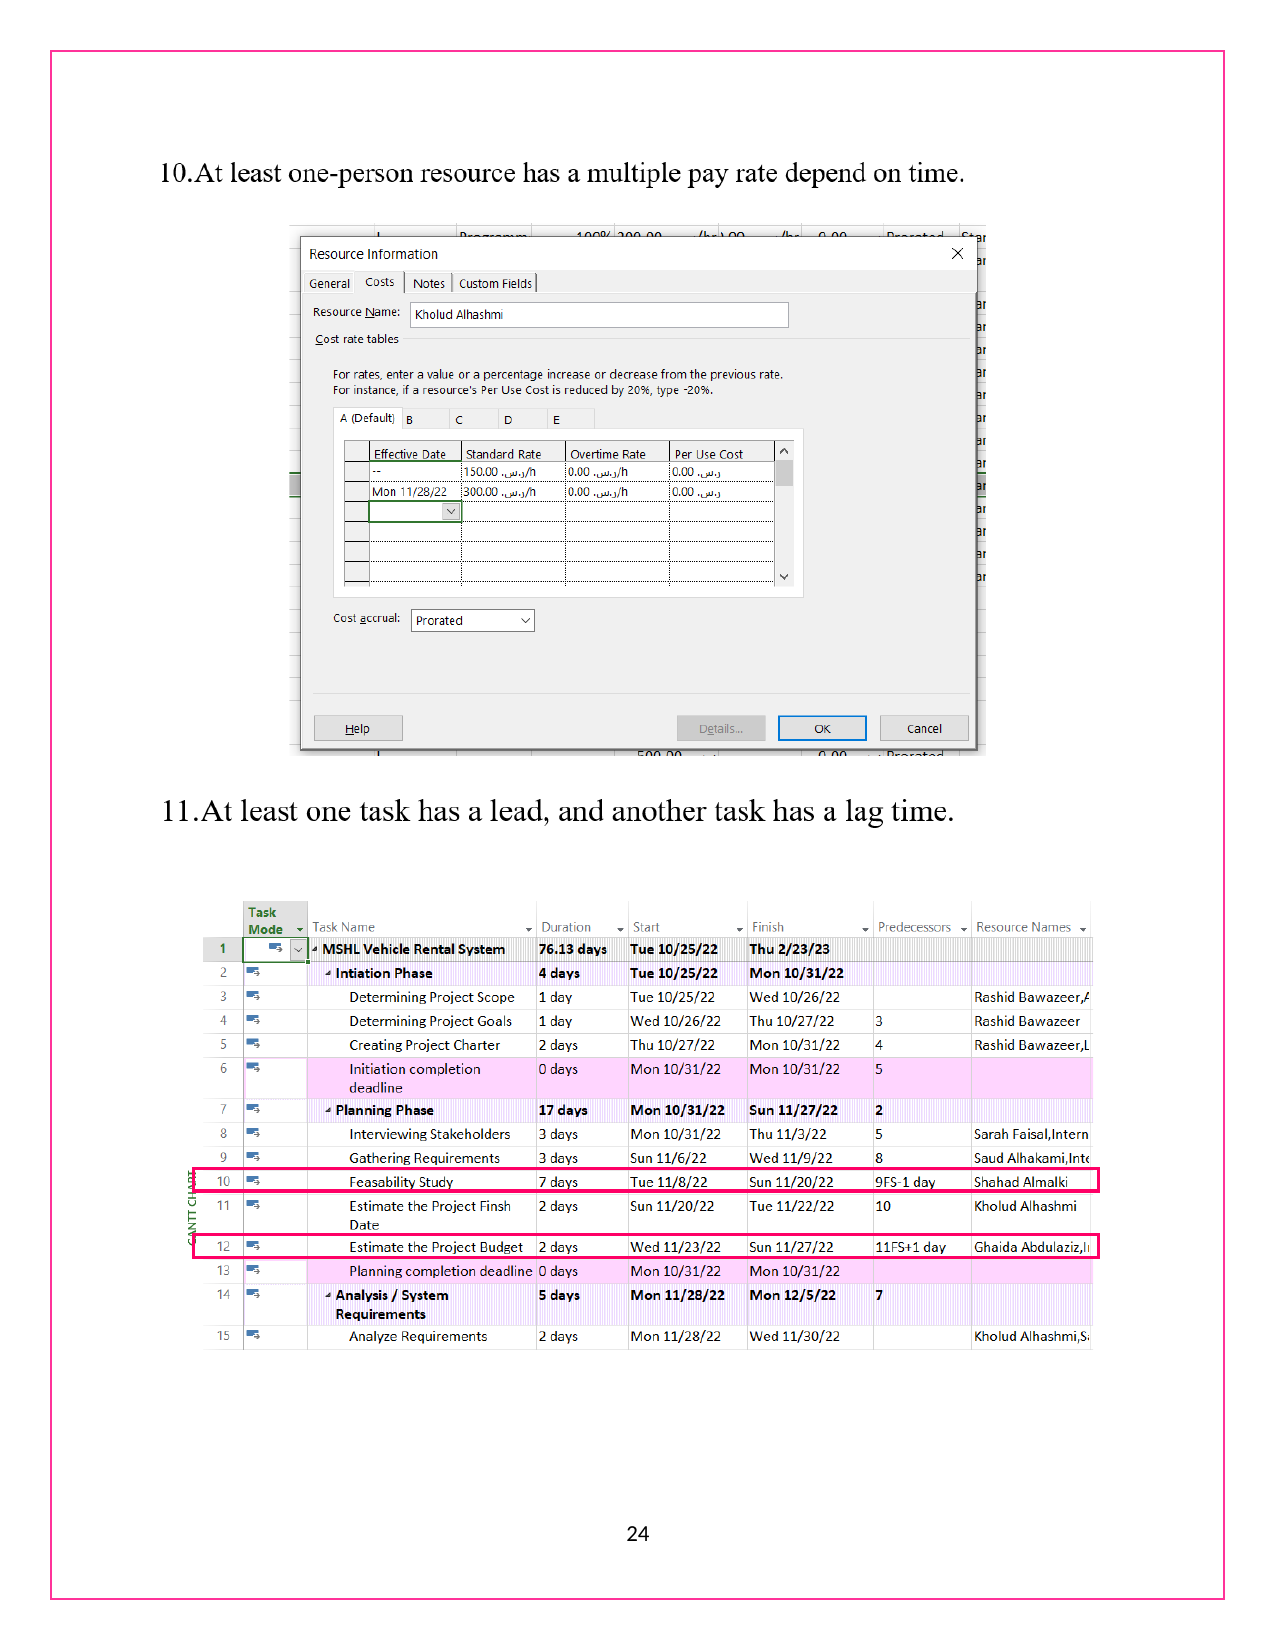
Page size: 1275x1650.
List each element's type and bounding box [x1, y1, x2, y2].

picture [150, 774, 965, 836]
picture [289, 223, 986, 756]
picture [195, 1236, 1094, 1256]
picture [150, 150, 1013, 205]
picture [195, 1170, 1094, 1189]
picture [181, 901, 1094, 1350]
